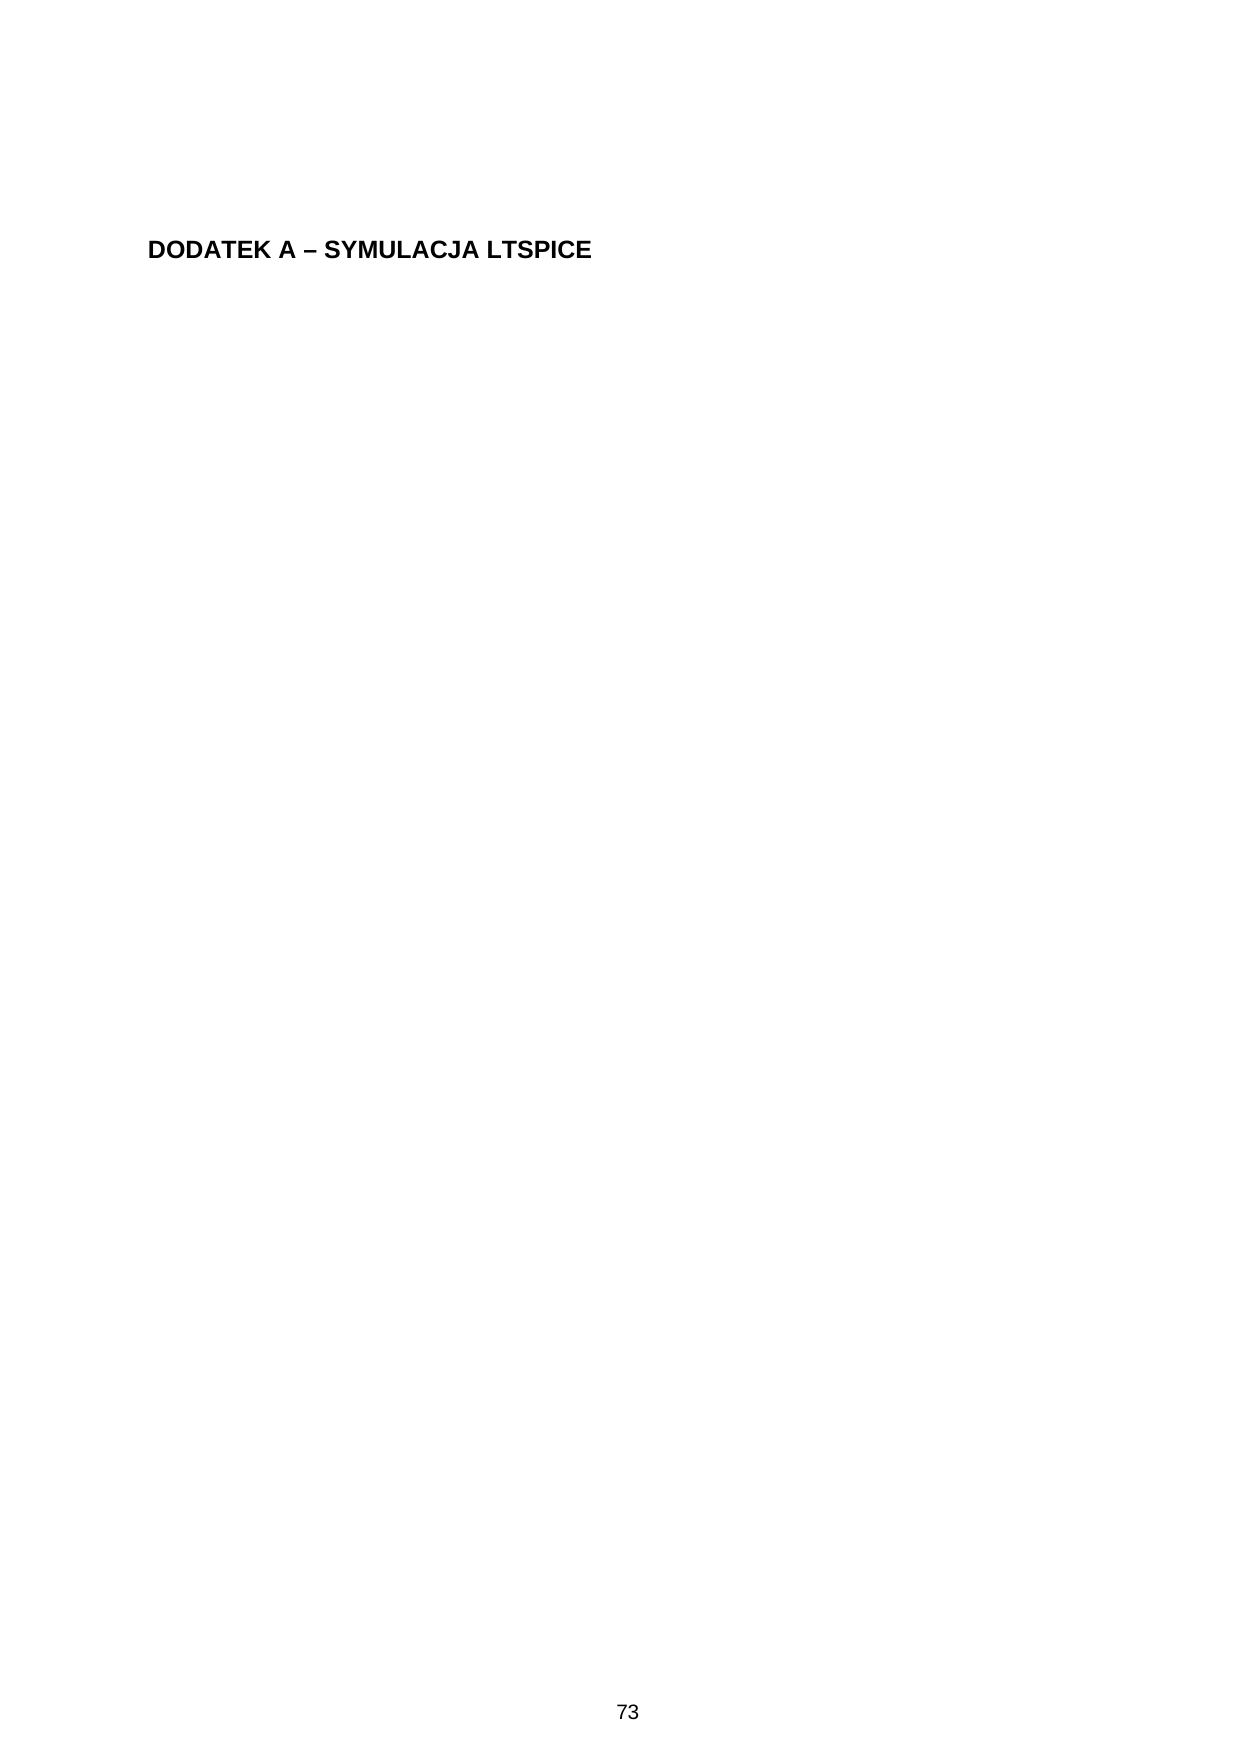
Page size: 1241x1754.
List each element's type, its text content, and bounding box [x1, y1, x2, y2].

subtitle DODATEK A – SYMULACJA LTSPICE [148, 235, 1033, 263]
